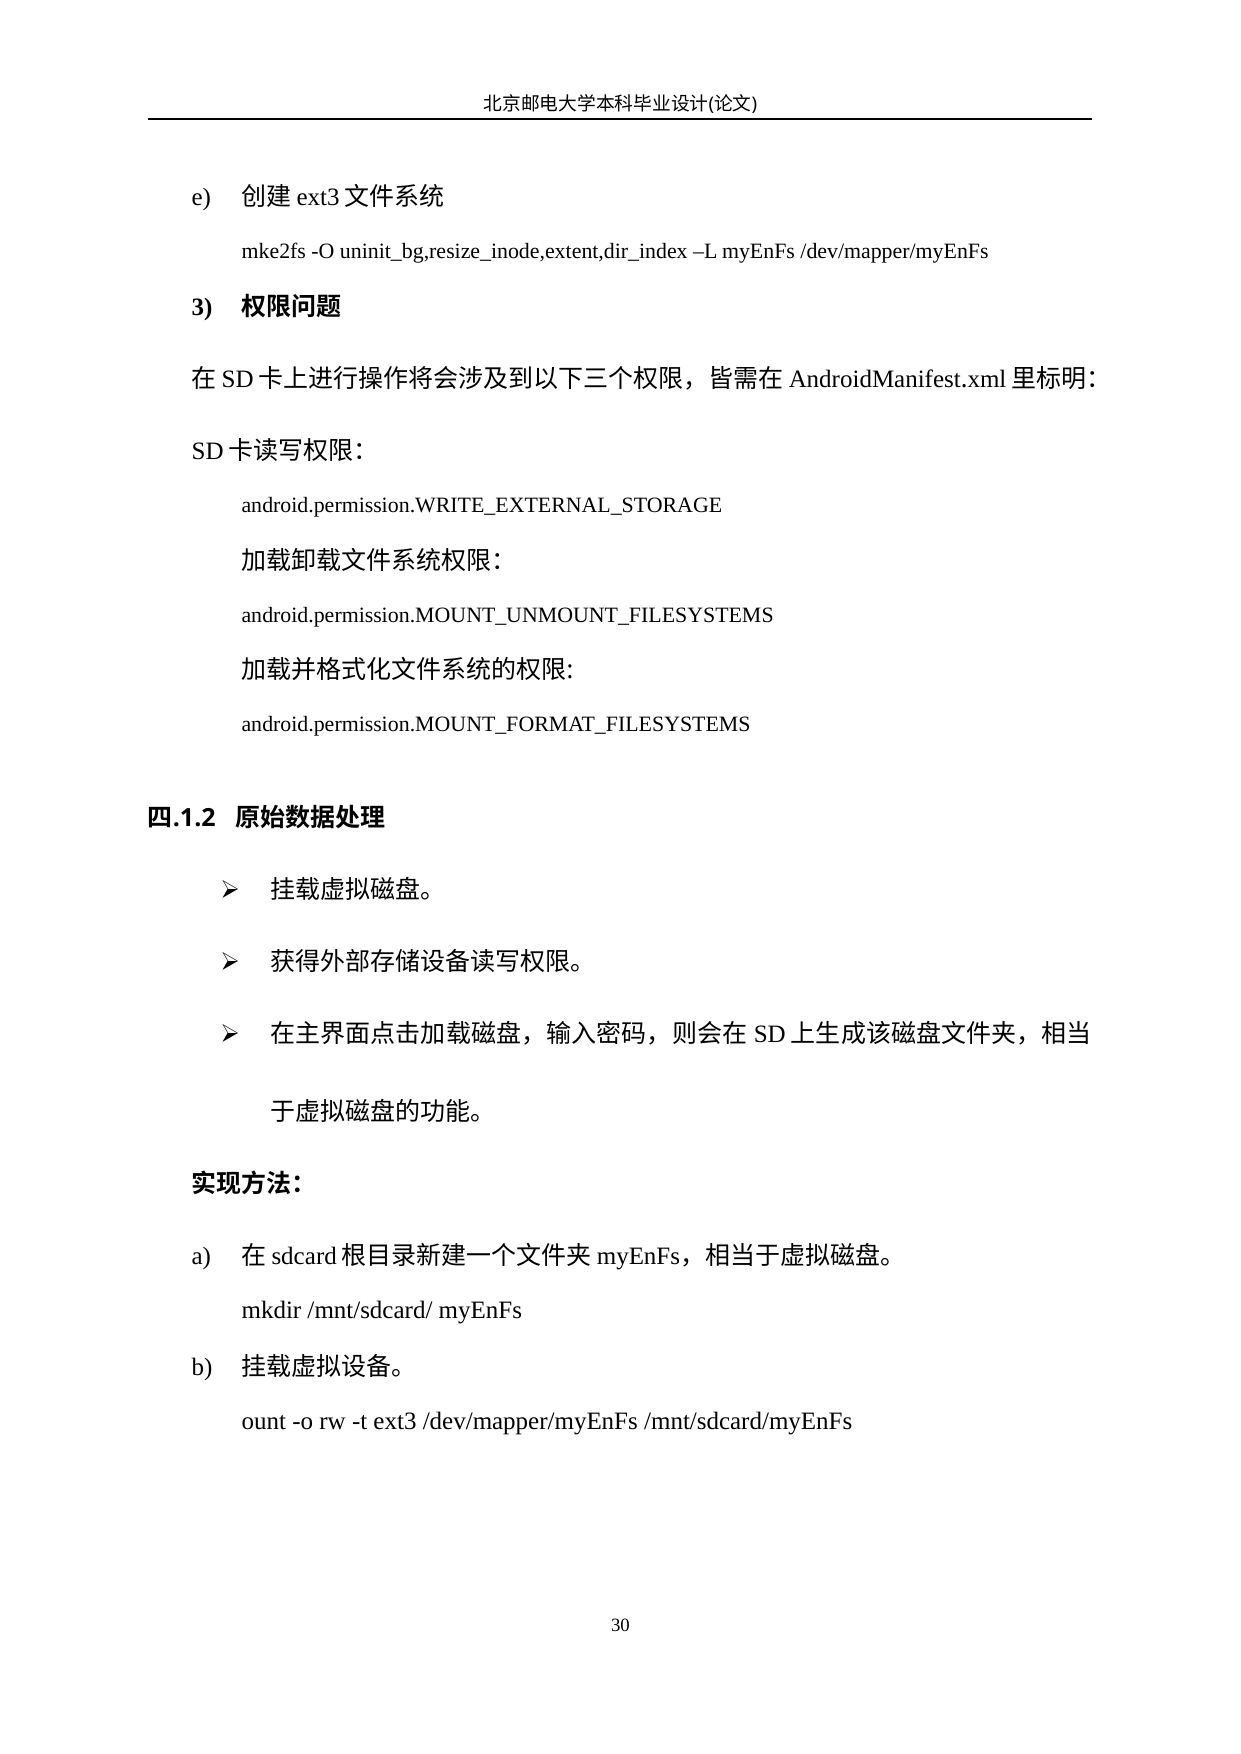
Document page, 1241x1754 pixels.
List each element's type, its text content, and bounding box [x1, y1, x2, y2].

text 实现方法： [191, 1149, 1092, 1214]
list 挂载虚拟磁盘。 [220, 855, 1092, 920]
text 原始数据处理 [148, 783, 1092, 848]
text android.permission.MOUNT_UNMOUNT_FILESYSTEMS [191, 598, 1092, 630]
text android.permission.WRITE_EXTERNAL_STORAGE [191, 488, 1092, 521]
list 在sdcard根目录新建一个文件夹myEnFs，相当于虚拟磁盘。 [191, 1221, 1092, 1286]
text ount -o rw -t ext3 /dev/mapper/myEnFs /mnt/sdcard/myEnFs [241, 1404, 1092, 1437]
list 在主界面点击加载磁盘，输入密码，则会在SD上生成该磁盘文件夹，相当于虚拟磁盘的功能。 [220, 999, 1092, 1142]
list 挂载虚拟设备。 [191, 1332, 1092, 1397]
list 创建ext3文件系统 [191, 162, 1092, 227]
text android.permission.MOUNT_FORMAT_FILESYSTEMS [191, 708, 1092, 740]
list 获得外部存储设备读写权限。 [220, 927, 1092, 992]
text 加载并格式化文件系统的权限: [191, 635, 1092, 700]
text mkdir /mnt/sdcard/ myEnFs [241, 1294, 1092, 1326]
text 在SD卡上进行操作将会涉及到以下三个权限，皆需在AndroidManifest.xml里标明： [191, 344, 1092, 409]
list 权限问题 [191, 272, 1092, 337]
text mke2fs -O uninit_bg,resize_inode,extent,dir_index –L myEnFs /dev/mapper/myEnFs [241, 234, 1092, 267]
text SD卡读写权限： [191, 416, 1092, 481]
text 加载卸载文件系统权限： [191, 526, 1092, 591]
